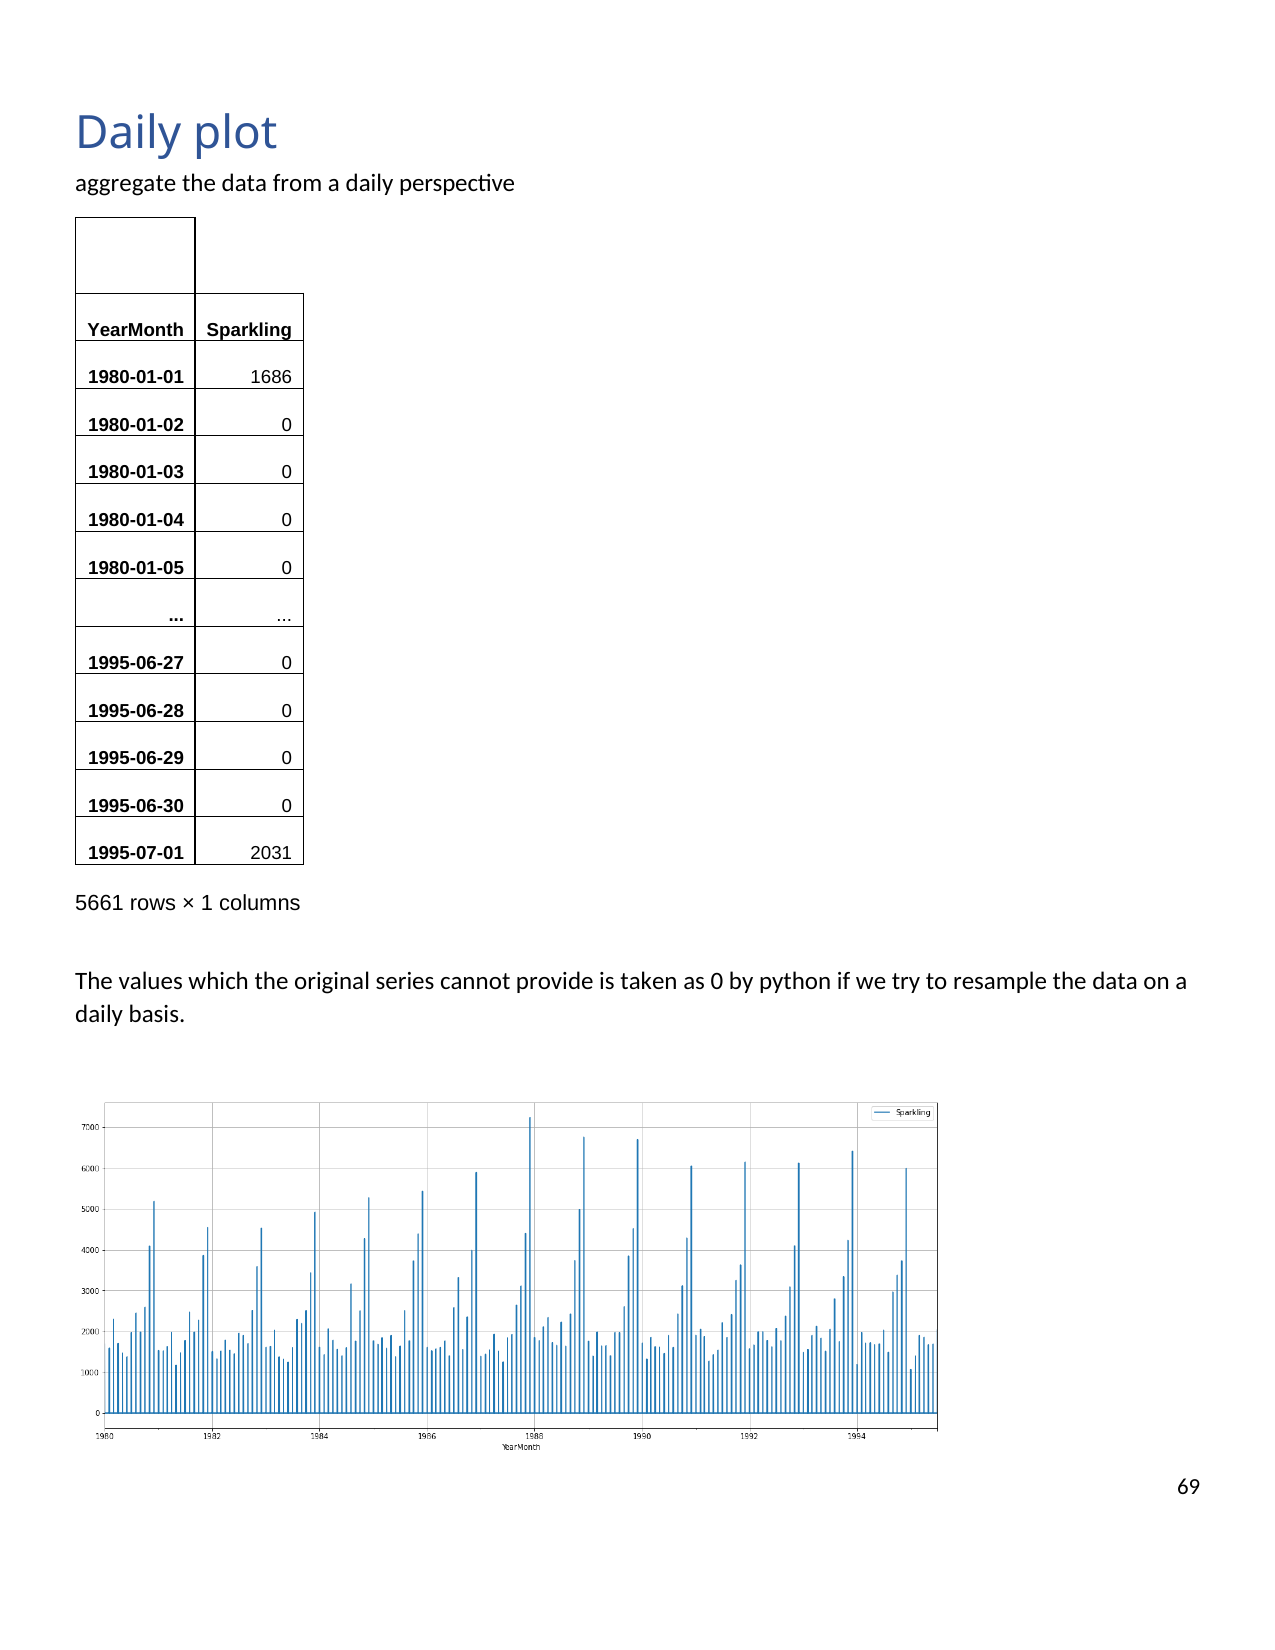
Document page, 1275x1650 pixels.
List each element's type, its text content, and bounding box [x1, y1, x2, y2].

table_cell 0 [196, 436, 303, 483]
table_cell 1980-01-02 [76, 389, 194, 435]
table_cell 1995-06-27 [76, 627, 194, 673]
table_cell ... [76, 579, 194, 626]
subtitle Daily plot [75, 100, 1200, 162]
table_cell Sparkling [196, 294, 303, 340]
table_cell 1995-06-29 [76, 722, 194, 768]
table_cell 0 [196, 389, 303, 435]
table_cell 0 [196, 484, 303, 531]
picture [75, 1097, 942, 1456]
text 5661 rows × 1 columns [75, 890, 1200, 915]
table_header [76, 218, 194, 292]
table_cell 2031 [196, 817, 303, 864]
table_cell 0 [196, 722, 303, 768]
table_cell 1995-06-28 [76, 674, 194, 721]
text aggregate the data from a daily perspective [75, 167, 1200, 198]
table_cell 0 [196, 627, 303, 673]
table_cell 1980-01-05 [76, 532, 194, 578]
table_cell 1980-01-01 [76, 341, 194, 388]
table_cell YearMonth [76, 294, 194, 340]
table_cell 1995-06-30 [76, 770, 194, 816]
table_cell 0 [196, 674, 303, 721]
table_cell ... [196, 579, 303, 626]
table_cell 1995-07-01 [76, 817, 194, 864]
table_cell 1980-01-04 [76, 484, 194, 531]
table_cell 0 [196, 532, 303, 578]
text The values which the original series cannot provide is taken as 0 by python if we try to resample the data on a daily basis. [75, 965, 1200, 1029]
table_cell 1686 [196, 341, 303, 388]
table_cell 0 [196, 770, 303, 816]
table_cell 1980-01-03 [76, 436, 194, 483]
